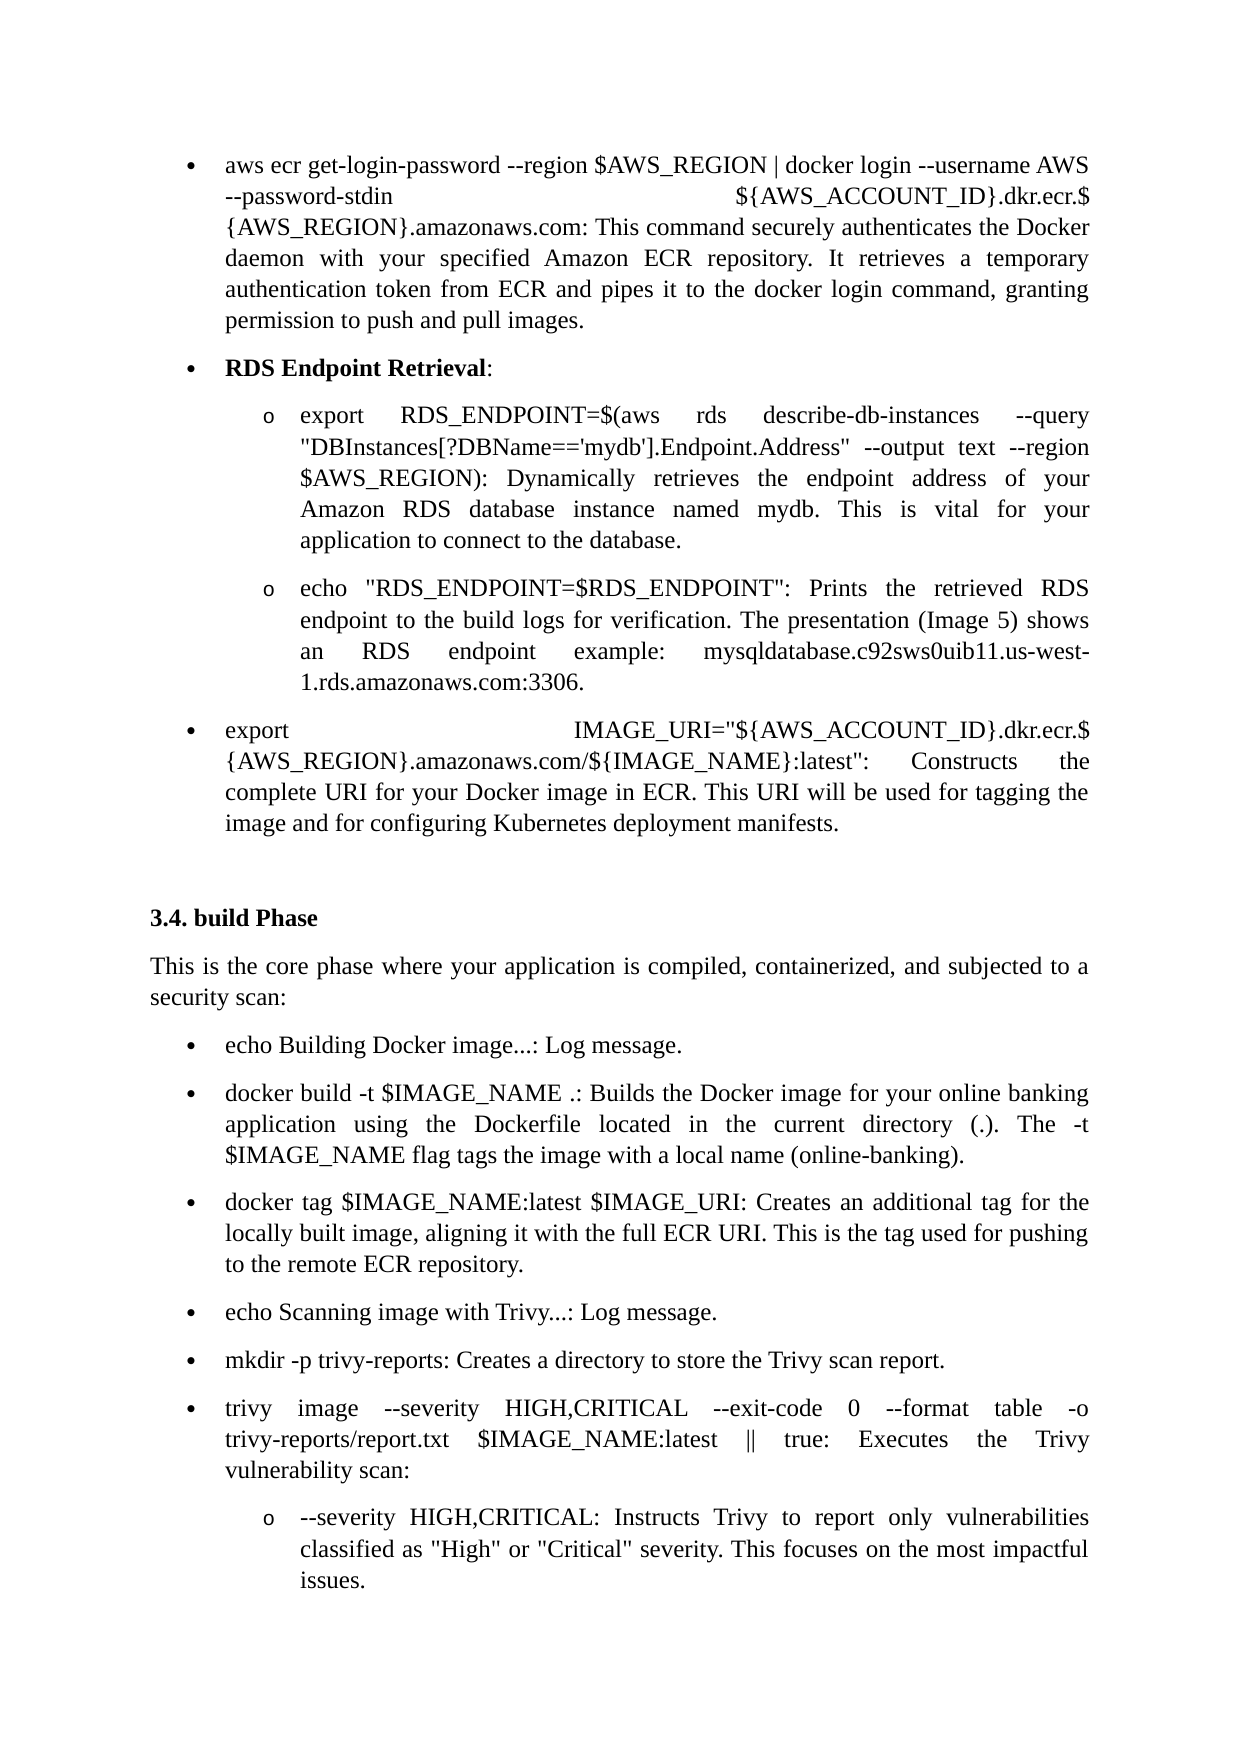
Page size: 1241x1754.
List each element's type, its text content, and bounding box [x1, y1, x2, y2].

list aws ecr get-login-password --region $AWS_REGION | docker login --username AWS --password-stdin ${AWS_ACCOUNT_ID}.dkr.ecr.${AWS_REGION}.amazonaws.com: This command securely authenticates the Docker daemon with your specified Amazon ECR repository. It retrieves a temporary authentication token from ECR and pipes it to the docker login command, granting permission to push and pull images. [187, 150, 1090, 334]
list RDS Endpoint Retrieval: [187, 353, 1090, 382]
list echo Scanning image with Trivy...: Log message. [187, 1297, 1090, 1326]
list trivy image --severity HIGH,CRITICAL --exit-code 0 --format table -o trivy-reports/report.txt $IMAGE_NAME:latest || true: Executes the Trivy vulnerability scan: [187, 1393, 1090, 1483]
list echo "RDS_ENDPOINT=$RDS_ENDPOINT": Prints the retrieved RDS endpoint to the build logs for verification. The presentation (Image 5) shows an RDS endpoint example: mysqldatabase.c92sws0uib11.us-west-1.rds.amazonaws.com:3306. [262, 573, 1090, 696]
text 3.4. build Phase [150, 903, 1090, 932]
list --severity HIGH,CRITICAL: Instructs Trivy to report only vulnerabilities classified as "High" or "Critical" severity. This focuses on the most impactful issues. [262, 1502, 1090, 1594]
text This is the core phase where your application is compiled, containerized, and subjected to a security scan: [150, 951, 1090, 1011]
list export IMAGE_URI="${AWS_ACCOUNT_ID}.dkr.ecr.${AWS_REGION}.amazonaws.com/${IMAGE_NAME}:latest": Constructs the complete URI for your Docker image in ECR. This URI will be used for tagging the image and for configuring Kubernetes deployment manifests. [187, 715, 1090, 837]
list docker tag $IMAGE_NAME:latest $IMAGE_URI: Creates an additional tag for the locally built image, aligning it with the full ECR URI. This is the tag used for pushing to the remote ECR repository. [187, 1187, 1090, 1278]
list export RDS_ENDPOINT=$(aws rds describe-db-instances --query "DBInstances[?DBName=='mydb'].Endpoint.Address" --output text --region $AWS_REGION): Dynamically retrieves the endpoint address of your Amazon RDS database instance named mydb. This is vital for your application to connect to the database. [262, 401, 1090, 554]
list docker build -t $IMAGE_NAME .: Builds the Docker image for your online banking application using the Dockerfile located in the current directory (.). The -t $IMAGE_NAME flag tags the image with a local name (online-banking). [187, 1078, 1090, 1168]
list echo Building Docker image...: Log message. [187, 1030, 1090, 1059]
list mkdir -p trivy-reports: Creates a directory to store the Trivy scan report. [187, 1345, 1090, 1374]
